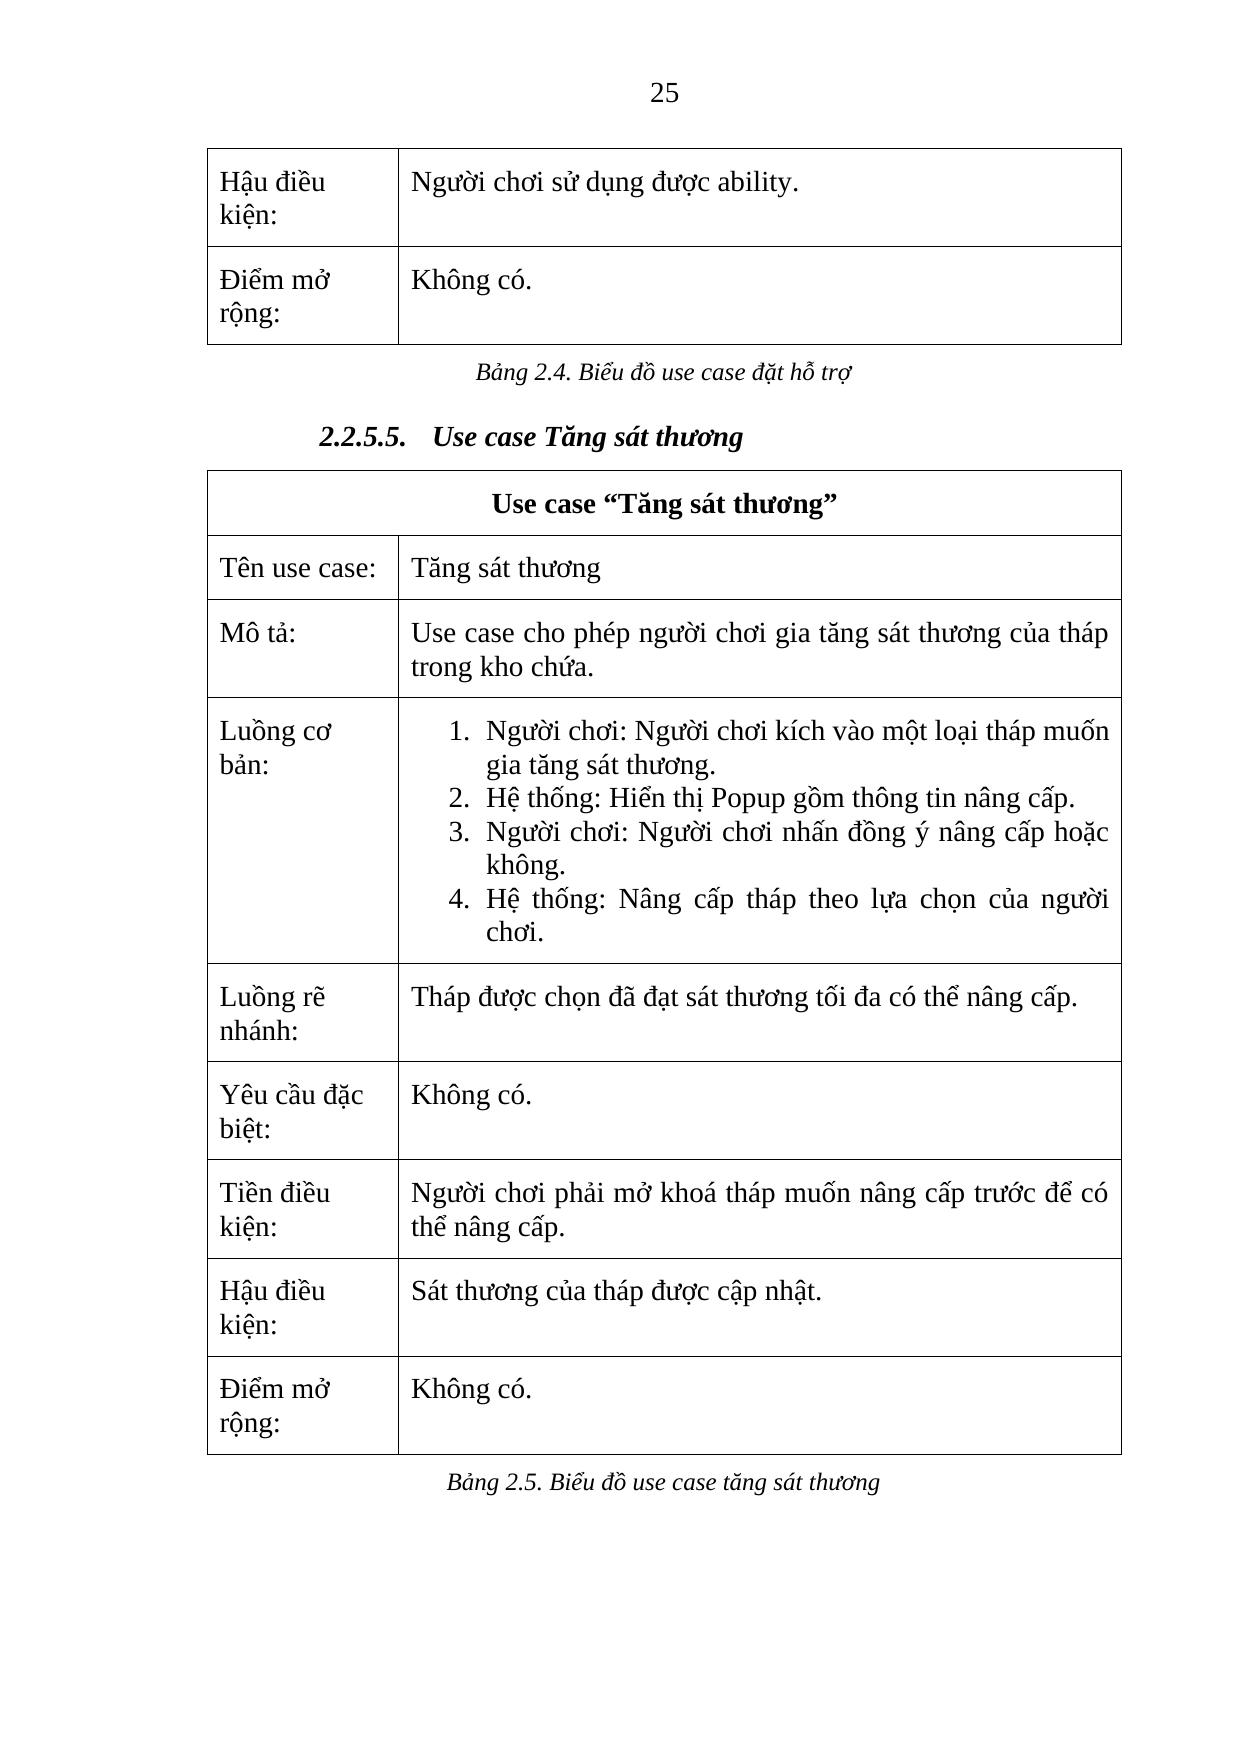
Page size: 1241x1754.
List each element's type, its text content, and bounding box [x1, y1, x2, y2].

table_cell Yêu cầu đặc biệt: [208, 1062, 398, 1159]
text Bảng 2.4. Biểu đồ use case đặt hỗ trợ [207, 357, 1122, 386]
table_cell Tháp được chọn đã đạt sát thương tối đa có thể nâng cấp. [399, 964, 1121, 1061]
table_cell Hậu điều kiện: [208, 149, 398, 246]
table_cell Không có. [399, 1357, 1121, 1454]
table_cell Không có. [399, 247, 1121, 344]
table_cell Hậu điều kiện: [208, 1259, 398, 1356]
table_cell Tiền điều kiện: [208, 1160, 398, 1257]
table_cell Mô tả: [208, 600, 398, 697]
table_cell Điểm mở rộng: [208, 1357, 398, 1454]
table_cell Điểm mở rộng: [208, 247, 398, 344]
table_header Use case “Tăng sát thương” [208, 471, 1121, 534]
table_cell Tăng sát thương [399, 536, 1121, 599]
table_cell Người chơi sử dụng được ability. [399, 149, 1121, 246]
table_cell Luồng cơ bản: [208, 698, 398, 963]
table_cell Use case cho phép người chơi gia tăng sát thương của tháp trong kho chứa. [399, 600, 1121, 697]
table_cell Người chơi: Người chơi kích vào một loại tháp muốn gia tăng sát thương. Hệ thống: Hiển thị Popup gồm thông tin nâng cấp. Người chơi: Người chơi nhấn đồng ý nâng cấp hoặc không. Hệ thống: Nâng cấp tháp theo lựa chọn của người chơi. [399, 698, 1121, 963]
table_cell Luồng rẽ nhánh: [208, 964, 398, 1061]
table_cell Sát thương của tháp được cập nhật. [399, 1259, 1121, 1356]
table_cell Người chơi phải mở khoá tháp muốn nâng cấp trước để có thể nâng cấp. [399, 1160, 1121, 1257]
table_cell Tên use case: [208, 536, 398, 599]
text Bảng 2.5. Biểu đồ use case tăng sát thương [207, 1467, 1122, 1496]
subtitle Use case Tăng sát thương [319, 419, 1122, 453]
table_cell Không có. [399, 1062, 1121, 1159]
